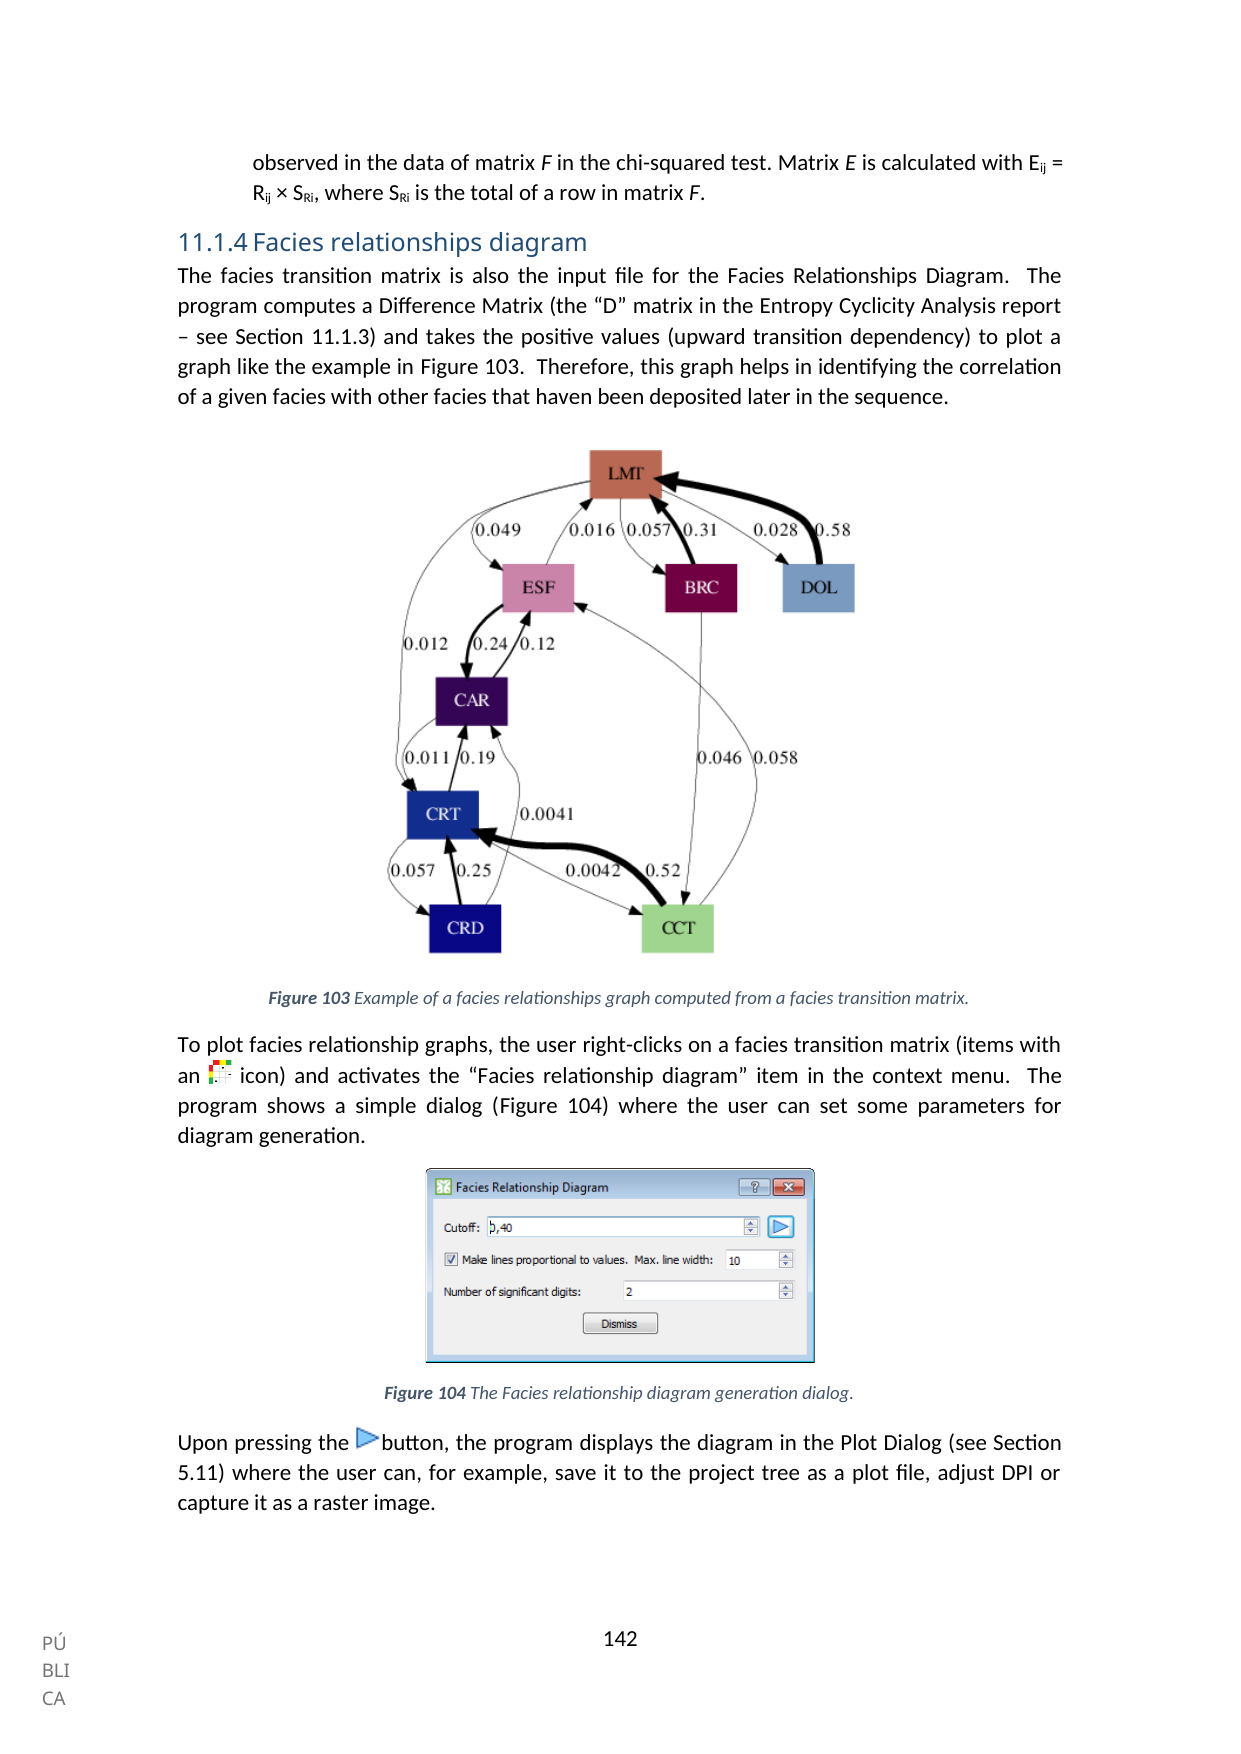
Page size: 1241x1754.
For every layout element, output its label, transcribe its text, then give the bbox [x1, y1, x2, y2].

text The facies transition matrix is also the input file for the Facies Relationships Diagram. The program computes a Difference Matrix (the “D” matrix in the Entropy Cyclicity Analysis report – see Section 11.1.3) and takes the positive values (upward transition dependency) to plot a graph like the example in Figure 102. Therefore, this graph helps in identifying the correlation of a given facies with other facies that haven been deposited later in the sequence. [177, 261, 1063, 410]
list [215, 148, 1063, 206]
picture [425, 1168, 815, 1363]
picture [355, 1425, 381, 1451]
subtitle Facies relationships diagram [177, 225, 1063, 259]
text Upon pressing the button, the program displays the diagram in the Plot Dialog (see Section 5.11) where the user can, for example, save it to the project tree as a plot file, adjust DPI or capture it as a raster image. [177, 1425, 1063, 1517]
picture [208, 1060, 232, 1084]
text To plot facies relationship graphs, the user right-clicks on a facies transition matrix (items with an icon) and activates the “Facies relationship diagram” item in the context menu. The program shows a simple dialog (Figure 103) where the user can set some parameters for diagram generation. [177, 1030, 1063, 1149]
text Figure 103 Example of a facies relationships graph computed from a facies transition matrix. [177, 986, 1063, 1009]
text Figure 104 The Facies relationship diagram generation dialog. [177, 1381, 1063, 1404]
picture [371, 429, 870, 968]
